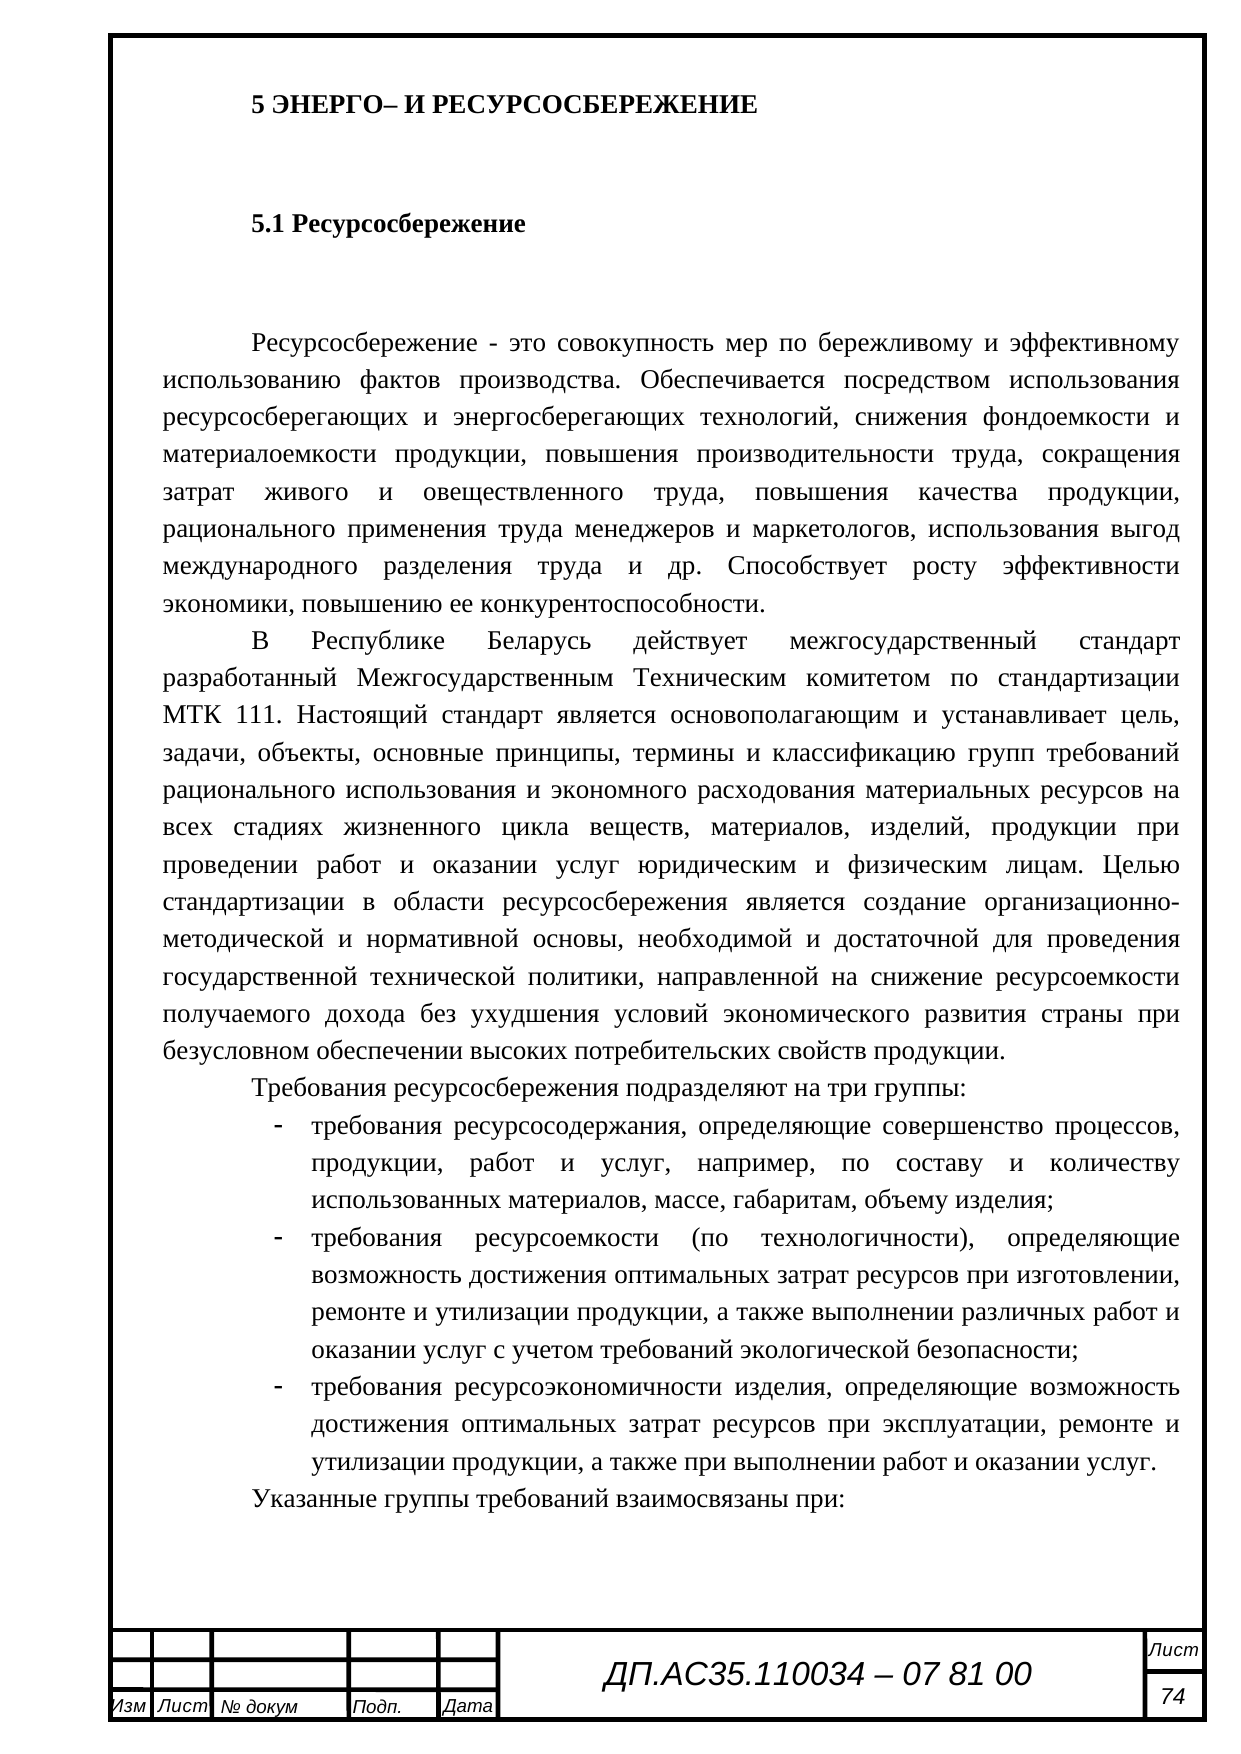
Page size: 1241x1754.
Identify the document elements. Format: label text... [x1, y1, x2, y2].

list требования ресурсосодержания, определяющие совершенство процессов, продукции, работ и услуг, например, по составу и количеству использованных материалов, массе, габаритам, объему изделия; [274, 1109, 1181, 1215]
text В Республике Беларусь действует межгосударственный стандарт разработанный Межгосударственным Техническим комитетом по стандартизации МТК 111. Настоящий стандарт является основополагающим и устанавливает цель, задачи, объекты, основные принципы, термины и классификацию групп требований рационального использования и экономного расходования материальных ресурсов на всех стадиях жизненного цикла веществ, материалов, изделий, продукции при проведении работ и оказании услуг юридическим и физическим лицам. Целью стандартизации в области ресурсосбережения является создание организационно-методической и нормативной основы, необходимой и достаточной для проведения государственной технической политики, направленной на снижение ресурсоемкости получаемого дохода без ухудшения условий экономического развития страны при безусловном обеспечении высоких потребительских свойств продукции. [162, 624, 1181, 1065]
list требования ресурсоэкономичности изделия, определяющие возможность достижения оптимальных затрат ресурсов при эксплуатации, ремонте и утилизации продукции, а также при выполнении работ и оказании услуг. [274, 1370, 1181, 1476]
text Требования ресурсосбережения подразделяют на три группы: [162, 1072, 1181, 1103]
text Указанные группы требований взаимосвязаны при: [162, 1482, 1181, 1513]
subtitle 5 ЭНЕРГО– И РЕСУРСОСБЕРЕЖЕНИЕ [162, 89, 1181, 120]
subtitle 5.1 Ресурсосбережение [162, 207, 1181, 238]
text Ресурсосбережение - это совокупность мер по бережливому и эффективному использованию фактов производства. Обеспечивается посредством использования ресурсосберегающих и энергосберегающих технологий, снижения фондоемкости и материалоемкости продукции, повышения производительности труда, сокращения затрат живого и овеществленного труда, повышения качества продукции, рационального применения труда менеджеров и маркетологов, использования выгод международного разделения труда и др. Способствует росту эффективности экономики, повышению ее конкурентоспособности. [162, 326, 1181, 618]
list требования ресурсоемкости (по технологичности), определяющие возможность достижения оптимальных затрат ресурсов при изготовлении, ремонте и утилизации продукции, а также выполнении различных работ и оказании услуг с учетом требований экологической безопасности; [274, 1221, 1181, 1364]
